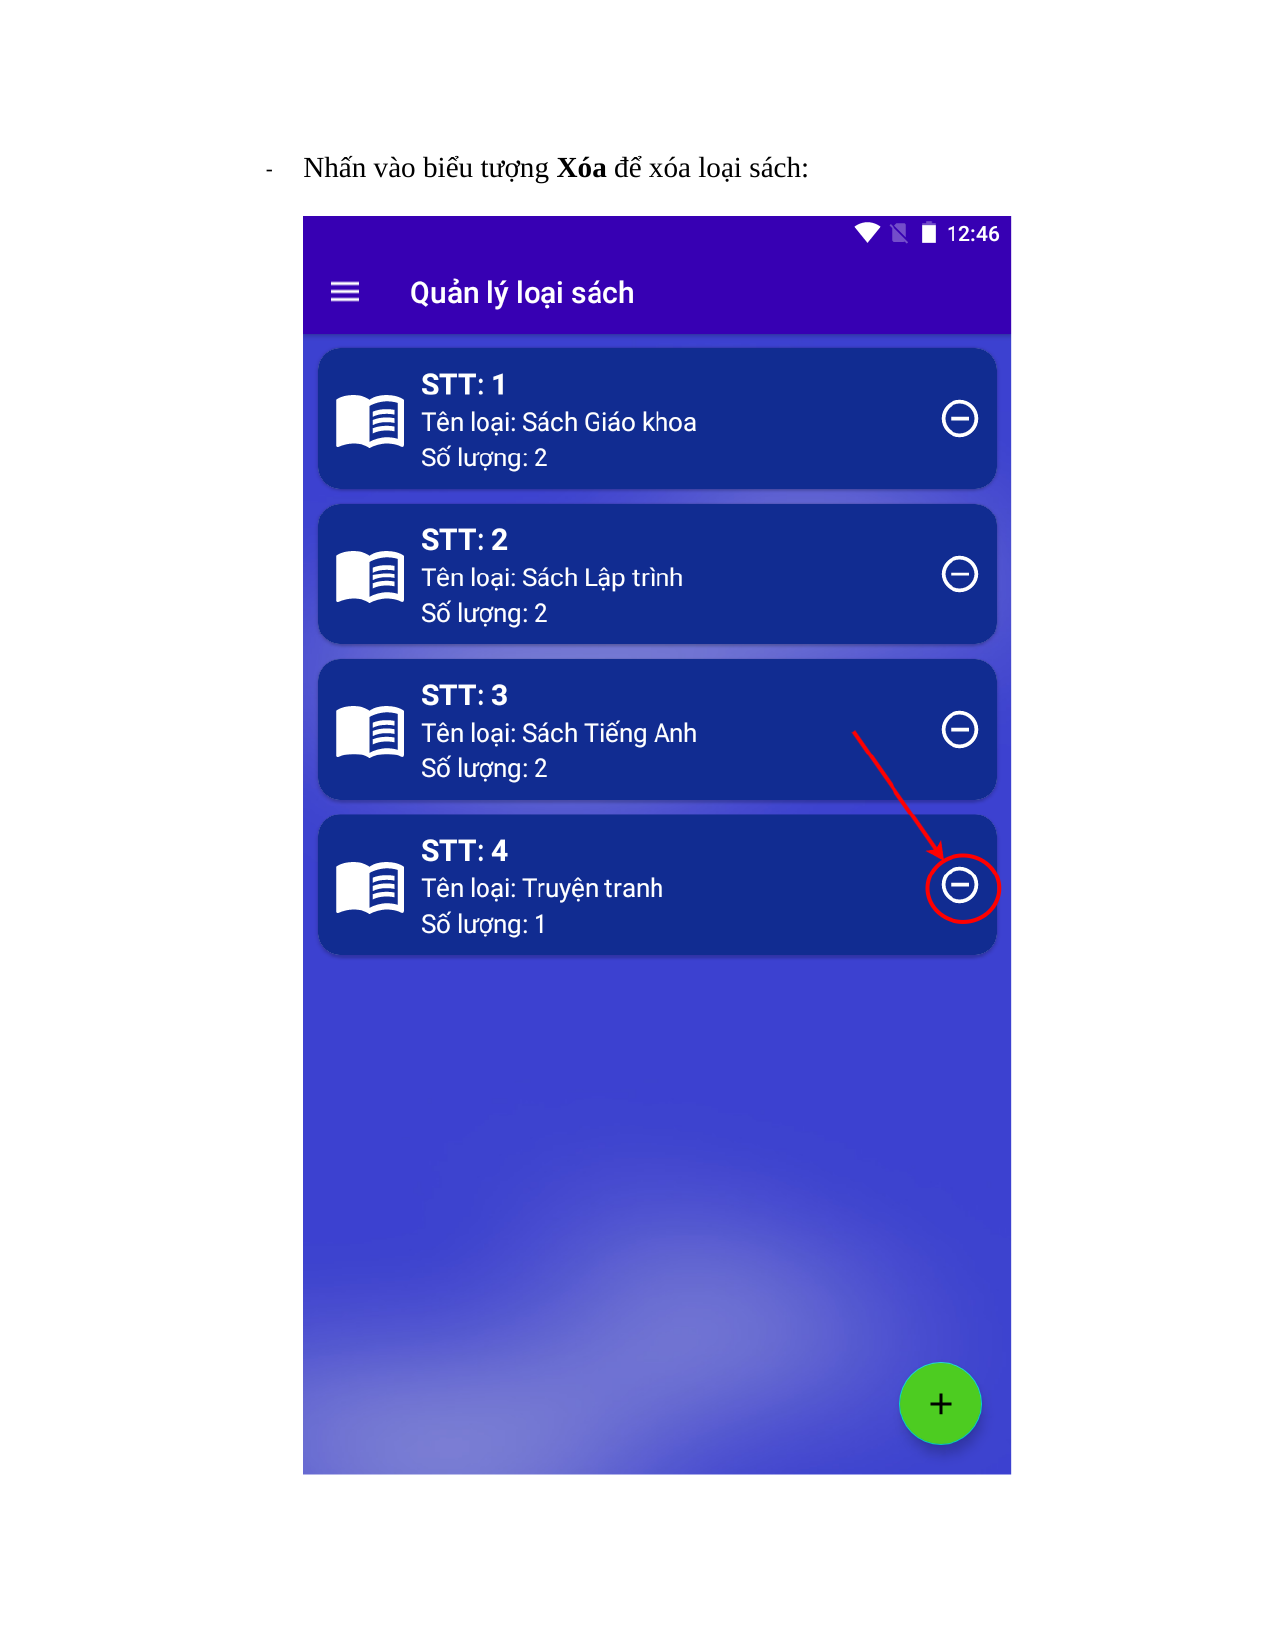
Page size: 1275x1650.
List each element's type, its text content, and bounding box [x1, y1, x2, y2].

list Nhấn vào biểu tượng Xóa để xóa loại sách: [266, 150, 1125, 214]
picture [303, 216, 1012, 1475]
